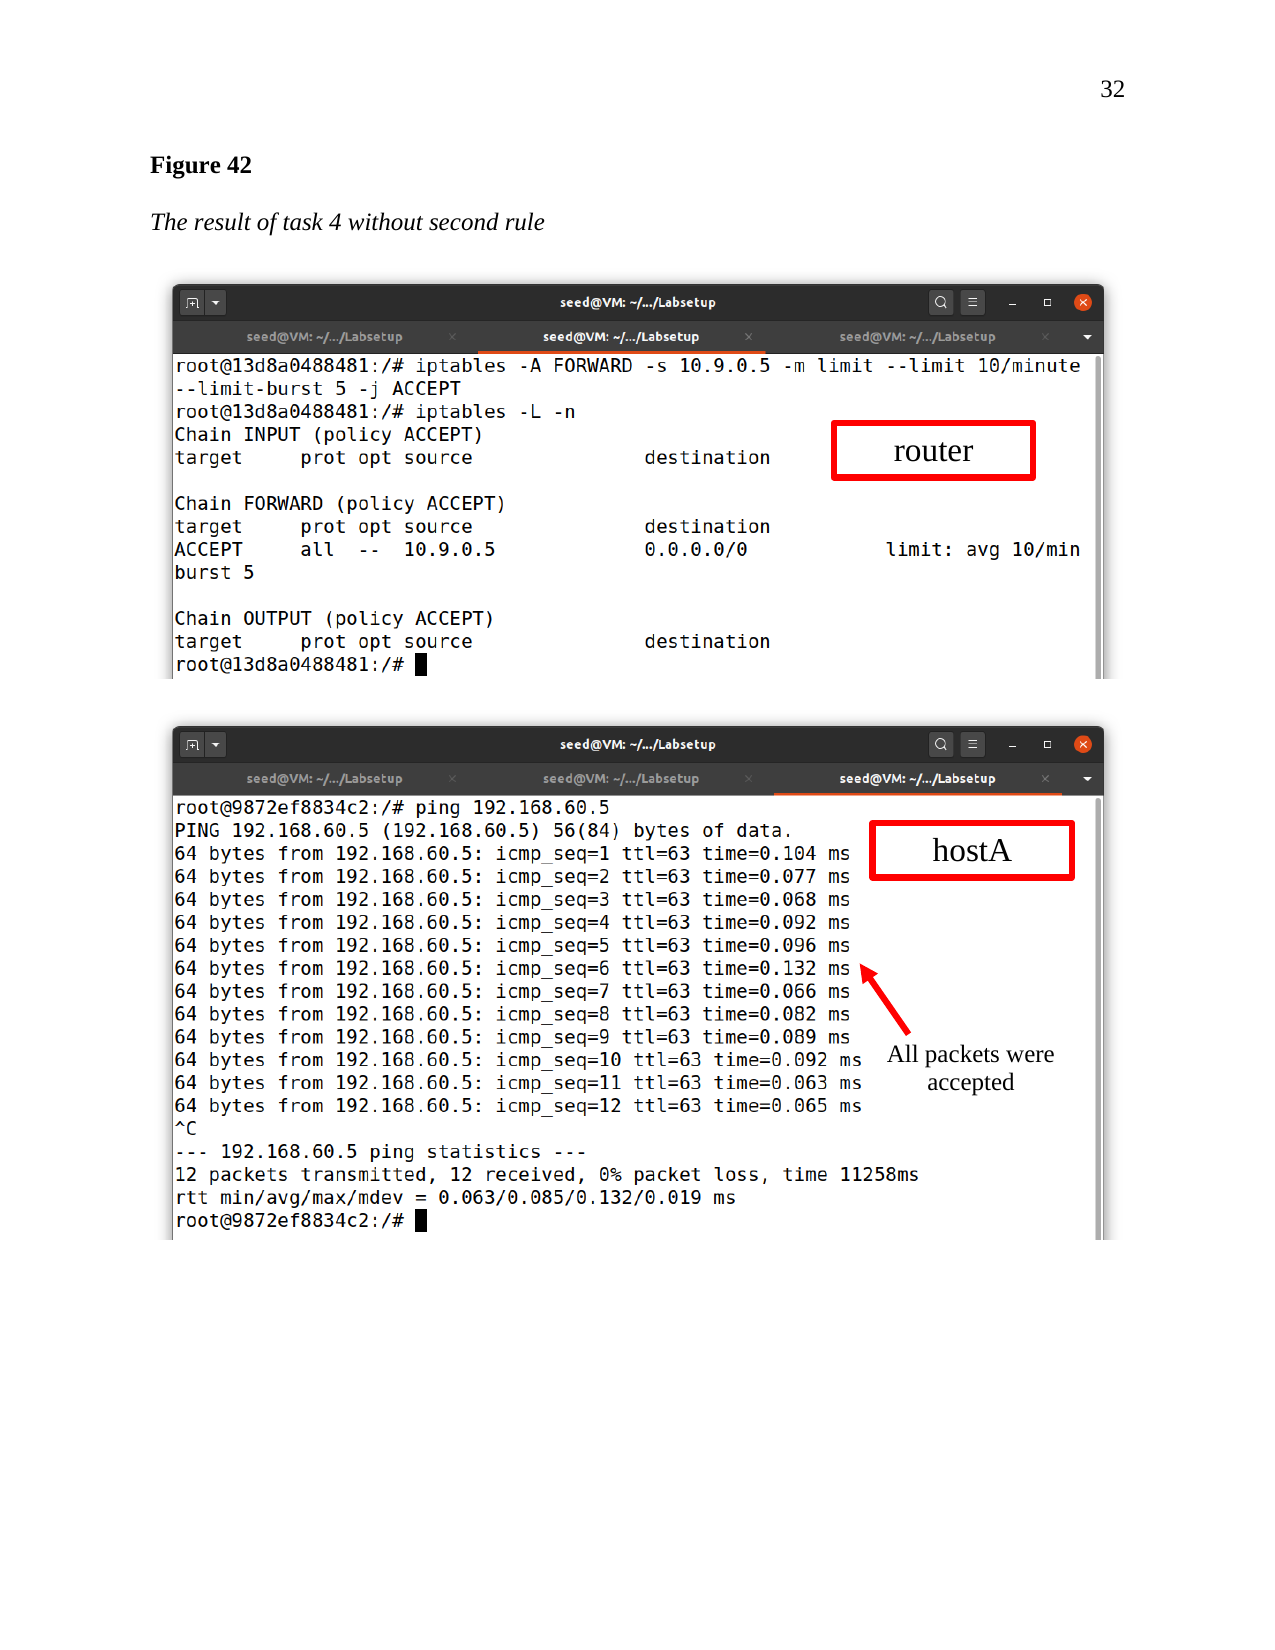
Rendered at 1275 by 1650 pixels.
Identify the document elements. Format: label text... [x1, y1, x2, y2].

text Figure 42 [150, 150, 1125, 179]
picture [150, 265, 1125, 679]
picture [150, 706, 1125, 1240]
text The result of task 4 without second rule [150, 207, 1125, 236]
